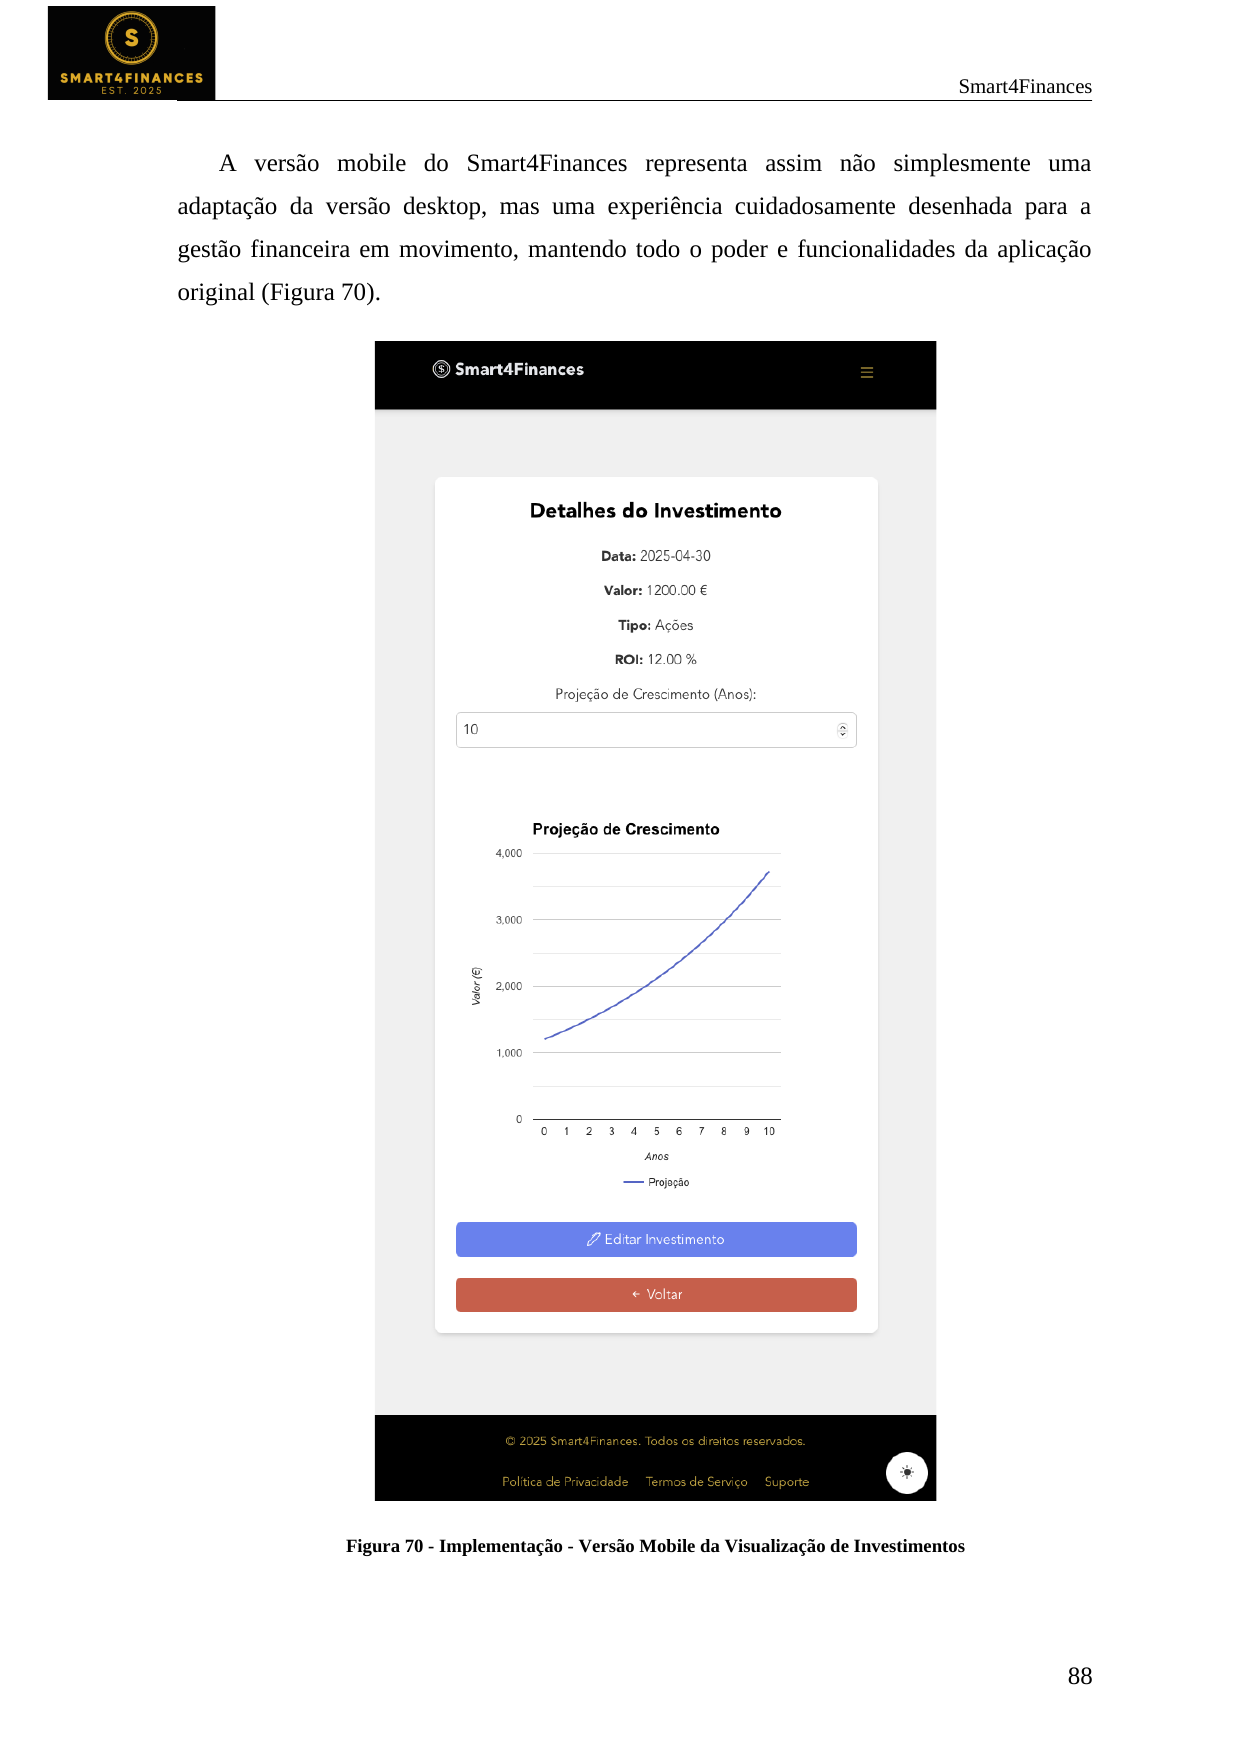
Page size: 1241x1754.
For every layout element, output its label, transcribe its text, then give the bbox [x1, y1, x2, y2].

text Figura 70 - Implementação - Versão Mobile da Visualização de Investimentos [177, 1535, 1092, 1557]
picture [47, 6, 216, 100]
text A versão mobile do Smart4Finances representa assim não simplesmente uma adaptação da versão desktop, mas uma experiência cuidadosamente desenhada para a gestão financeira em movimento, mantendo todo o poder e funcionalidades da aplicação original (Figura 70). [177, 148, 1092, 306]
picture [374, 341, 937, 1501]
